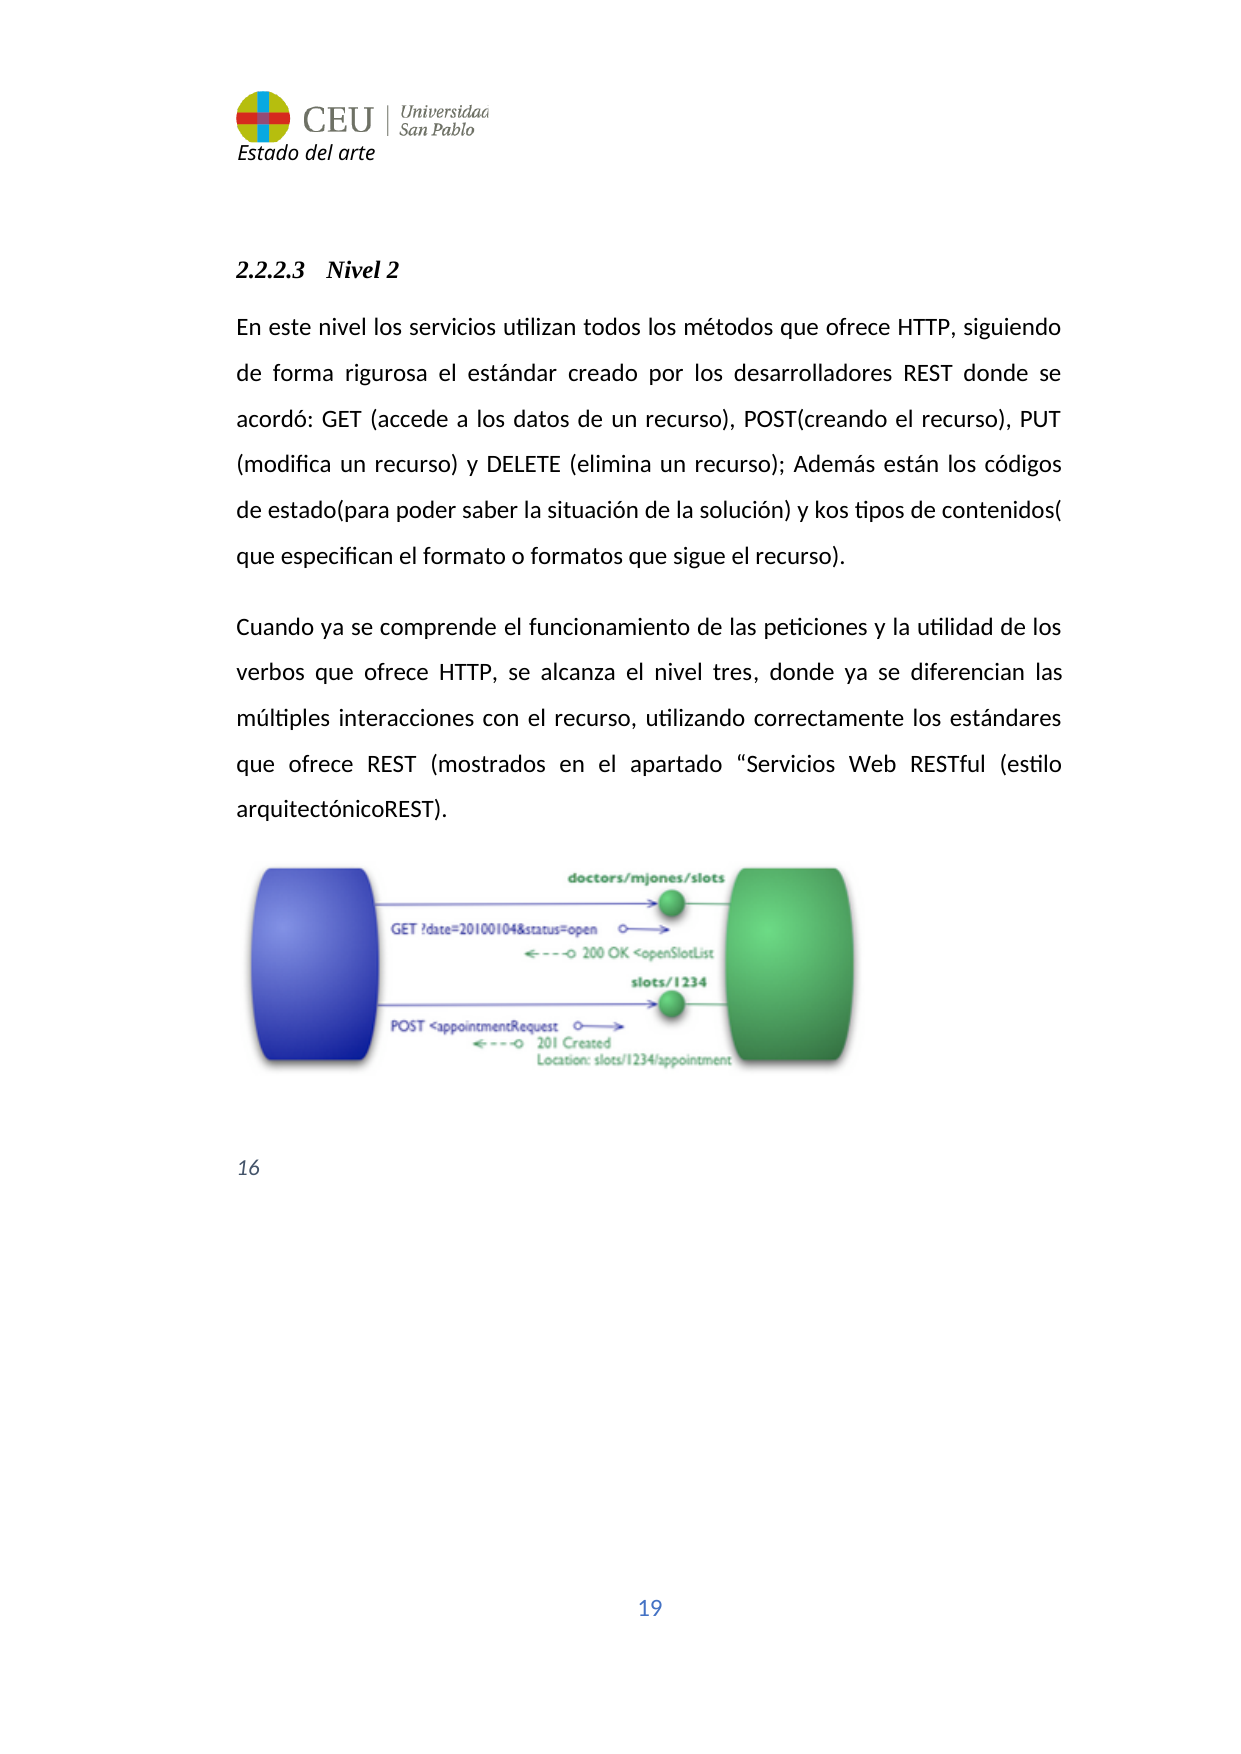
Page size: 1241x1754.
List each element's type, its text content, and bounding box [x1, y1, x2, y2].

subtitle Nivel 2 [236, 256, 1063, 284]
picture [235, 89, 489, 143]
text Ilustración . Nivel 2 de Madurez del Servicio Web REST [236, 1153, 1063, 1181]
picture [236, 839, 871, 1113]
